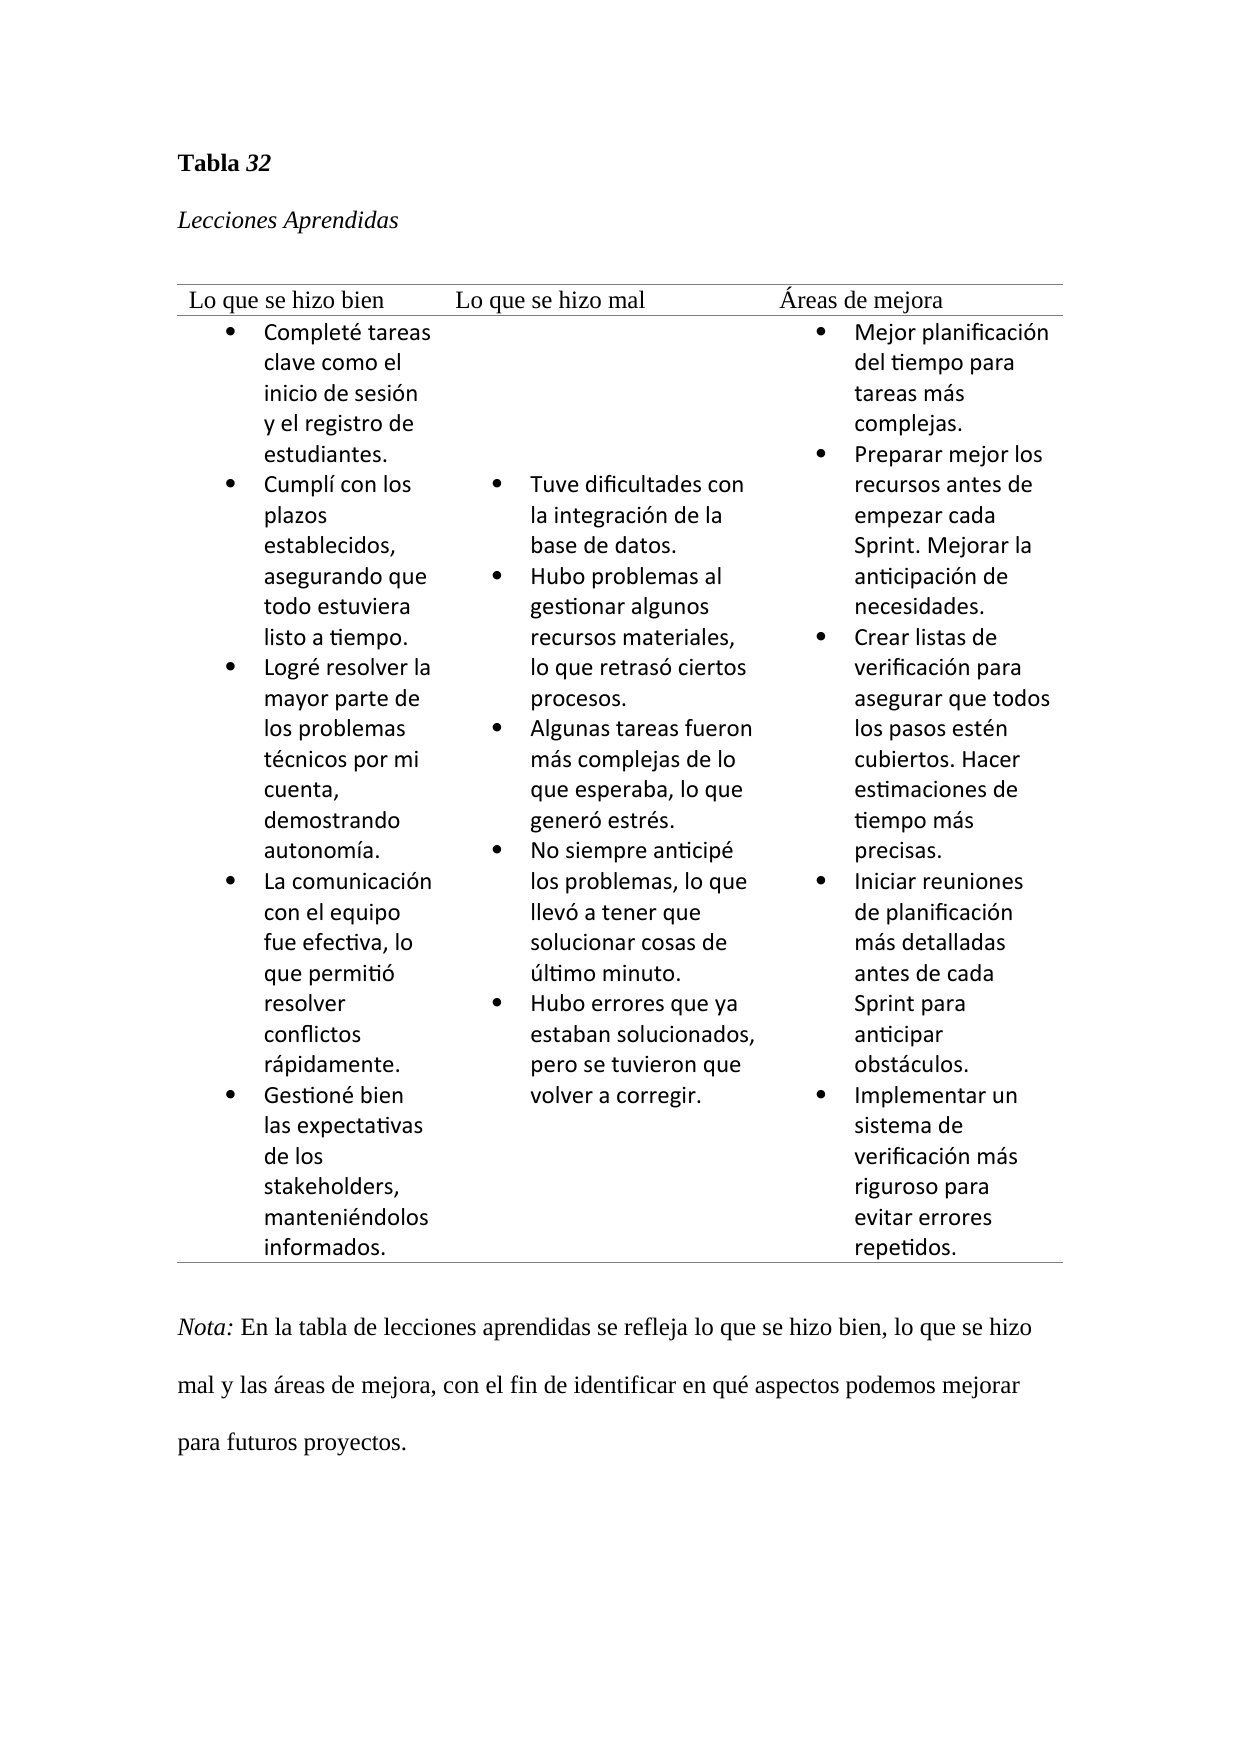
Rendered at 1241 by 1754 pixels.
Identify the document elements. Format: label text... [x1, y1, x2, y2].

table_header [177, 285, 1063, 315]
text Nota: En la tabla de lecciones aprendidas se refleja lo que se hizo bien, lo que se hizo mal y las áreas de mejora, con el fin de identificar en qué aspectos podemos mejorar para futuros proyectos. [177, 1312, 1063, 1456]
text Tabla 32 Lecciones Aprendidas [177, 148, 1063, 234]
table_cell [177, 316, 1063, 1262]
